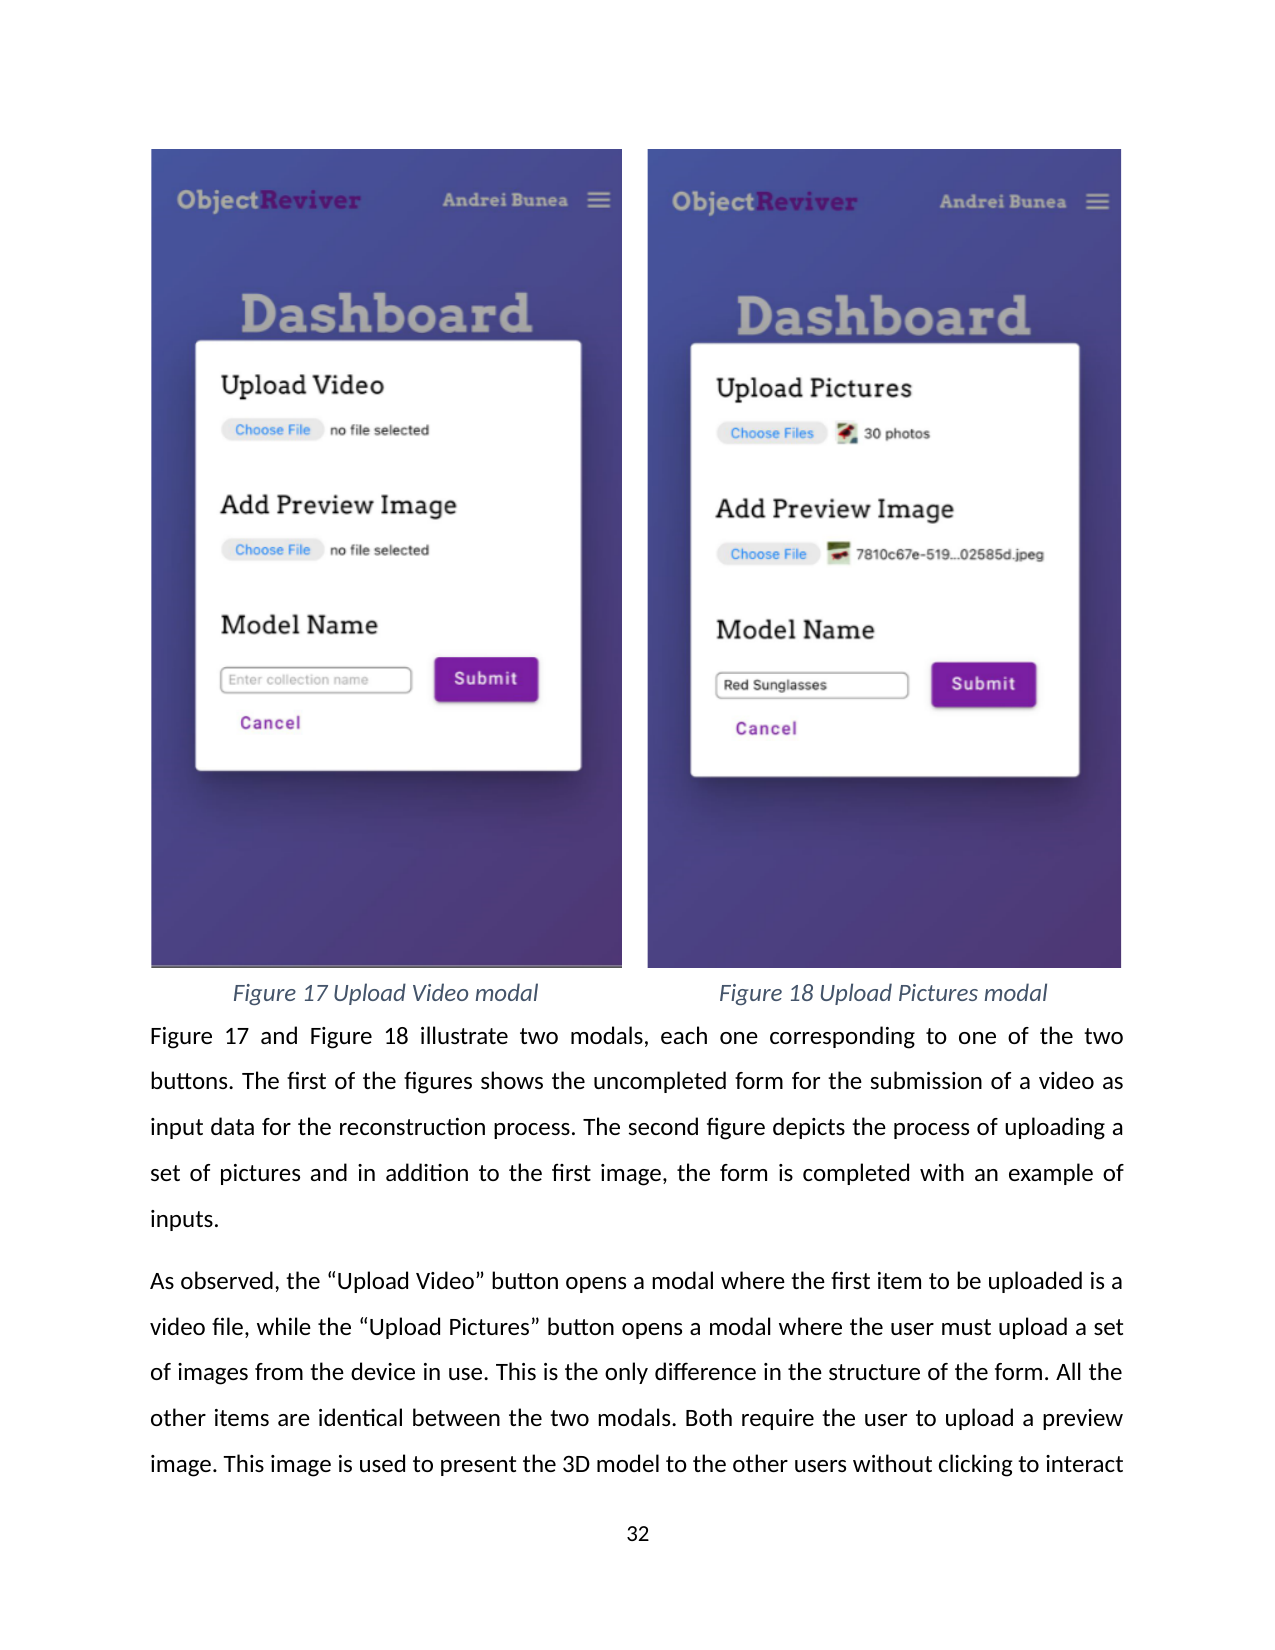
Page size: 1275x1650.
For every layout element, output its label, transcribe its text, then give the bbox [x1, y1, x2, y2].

picture [150, 149, 622, 966]
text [150, 1265, 1125, 1478]
picture [646, 149, 1121, 965]
